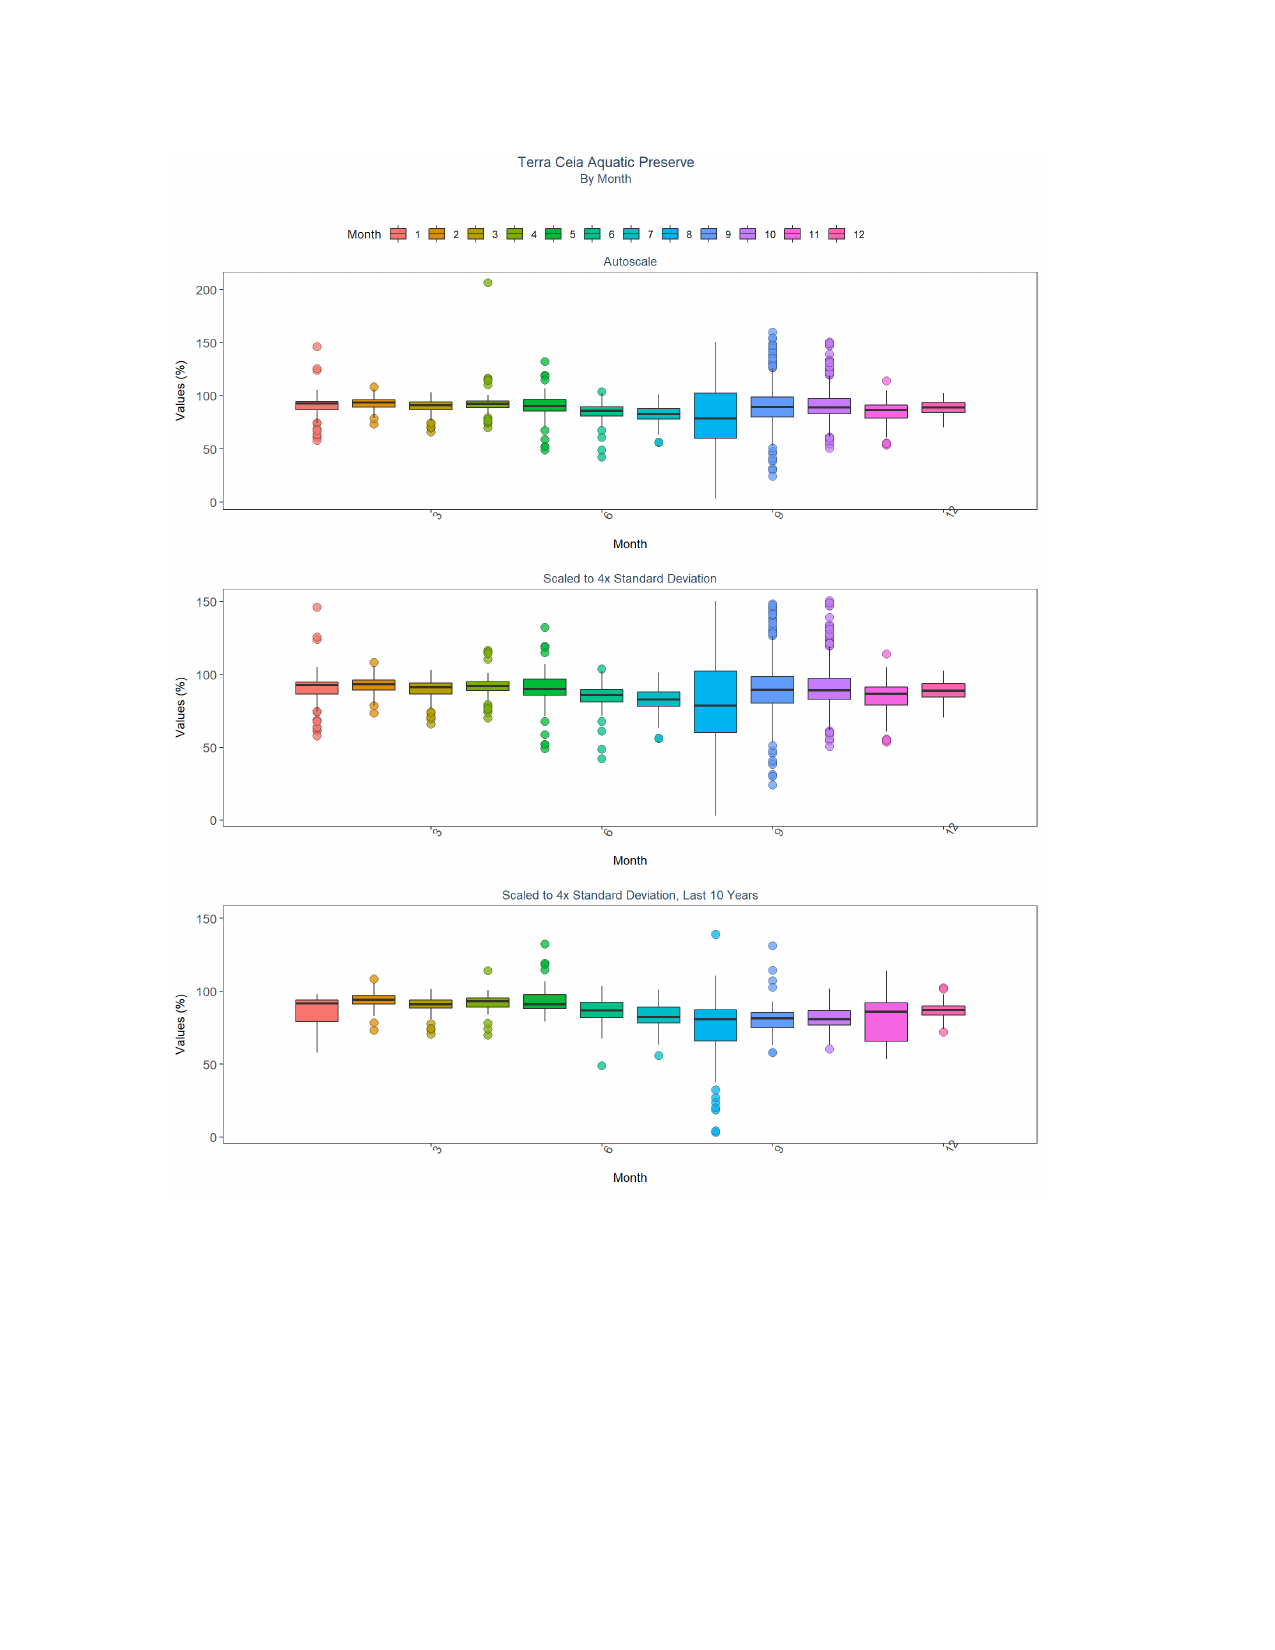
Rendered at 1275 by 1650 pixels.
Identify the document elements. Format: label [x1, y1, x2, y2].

picture [168, 150, 1044, 1200]
